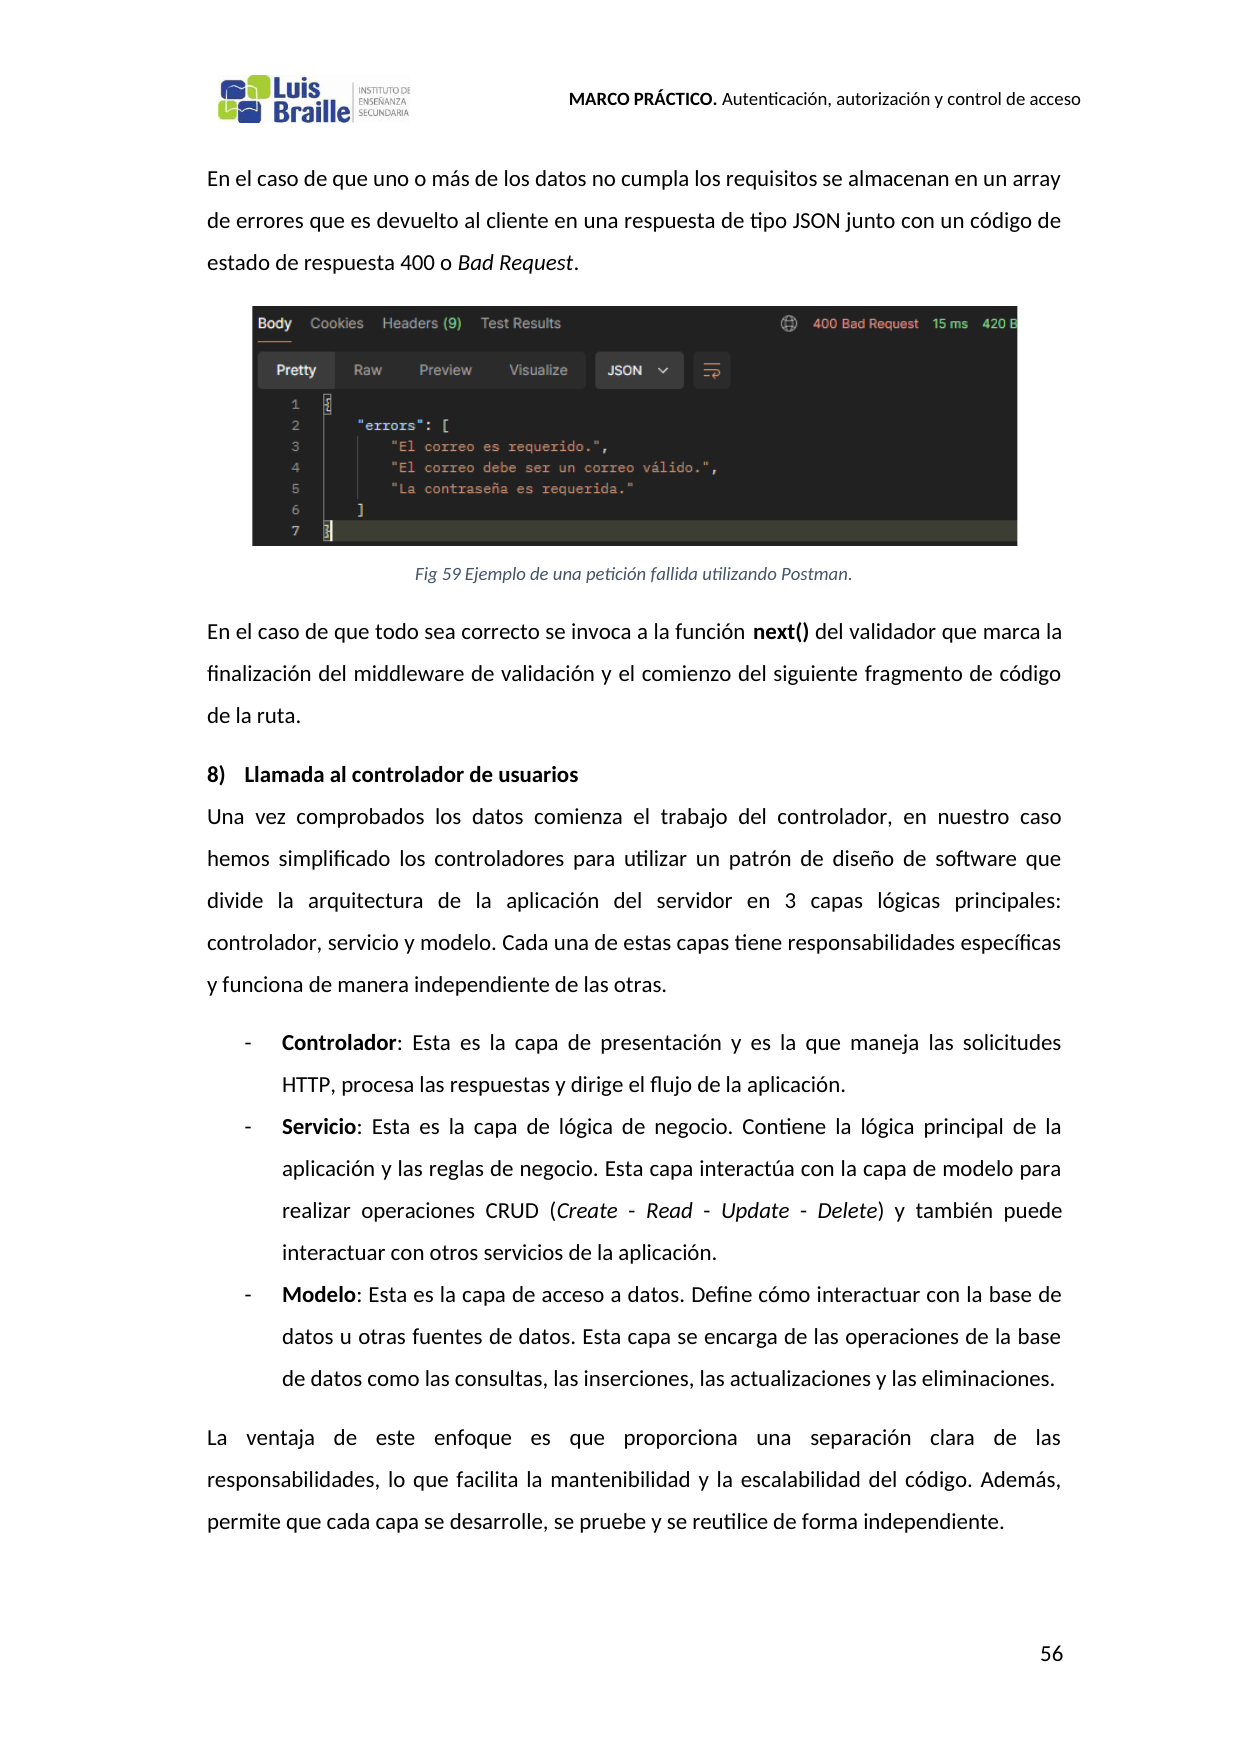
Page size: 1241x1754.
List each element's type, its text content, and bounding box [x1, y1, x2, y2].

list Controlador: Esta es la capa de presentación y es la que maneja las solicitudes HTTP, procesa las respuestas y dirige el flujo de la aplicación. [244, 1028, 1063, 1098]
list Llamada al controlador de usuarios [207, 760, 1063, 788]
list Modelo: Esta es la capa de acceso a datos. Define cómo interactuar con la base de datos u otras fuentes de datos. Esta capa se encarga de las operaciones de la base de datos como las consultas, las inserciones, las actualizaciones y las eliminaciones. [244, 1280, 1063, 1392]
text Fig 59 Ejemplo de una petición fallida utilizando Postman. [207, 562, 1063, 585]
list Servicio: Esta es la capa de lógica de negocio. Contiene la lógica principal de la aplicación y las reglas de negocio. Esta capa interactúa con la capa de modelo para realizar operaciones CRUD (Create - Read - Update - Delete) y también puede interactuar con otros servicios de la aplicación. [244, 1112, 1063, 1266]
text Una vez comprobados los datos comienza el trabajo del controlador, en nuestro caso hemos simplificado los controladores para utilizar un patrón de diseño de software que divide la arquitectura de la aplicación del servidor en 3 capas lógicas principales: controlador, servicio y modelo. Cada una de estas capas tiene responsabilidades específicas y funciona de manera independiente de las otras. [207, 802, 1063, 998]
text En el caso de que uno o más de los datos no cumpla los requisitos se almacenan en un array de errores que es devuelto al cliente en una respuesta de tipo JSON junto con un código de estado de respuesta 400 o Bad Request. [207, 164, 1063, 276]
picture [252, 306, 1018, 546]
text En el caso de que todo sea correcto se invoca a la función next() del validador que marca la finalización del middleware de validación y el comienzo del siguiente fragmento de código de la ruta. [207, 617, 1063, 729]
text La ventaja de este enfoque es que proporciona una separación clara de las responsabilidades, lo que facilita la mantenibilidad y la escalabilidad del código. Además, permite que cada capa se desarrolle, se pruebe y se reutilice de forma independiente. [207, 1423, 1063, 1535]
